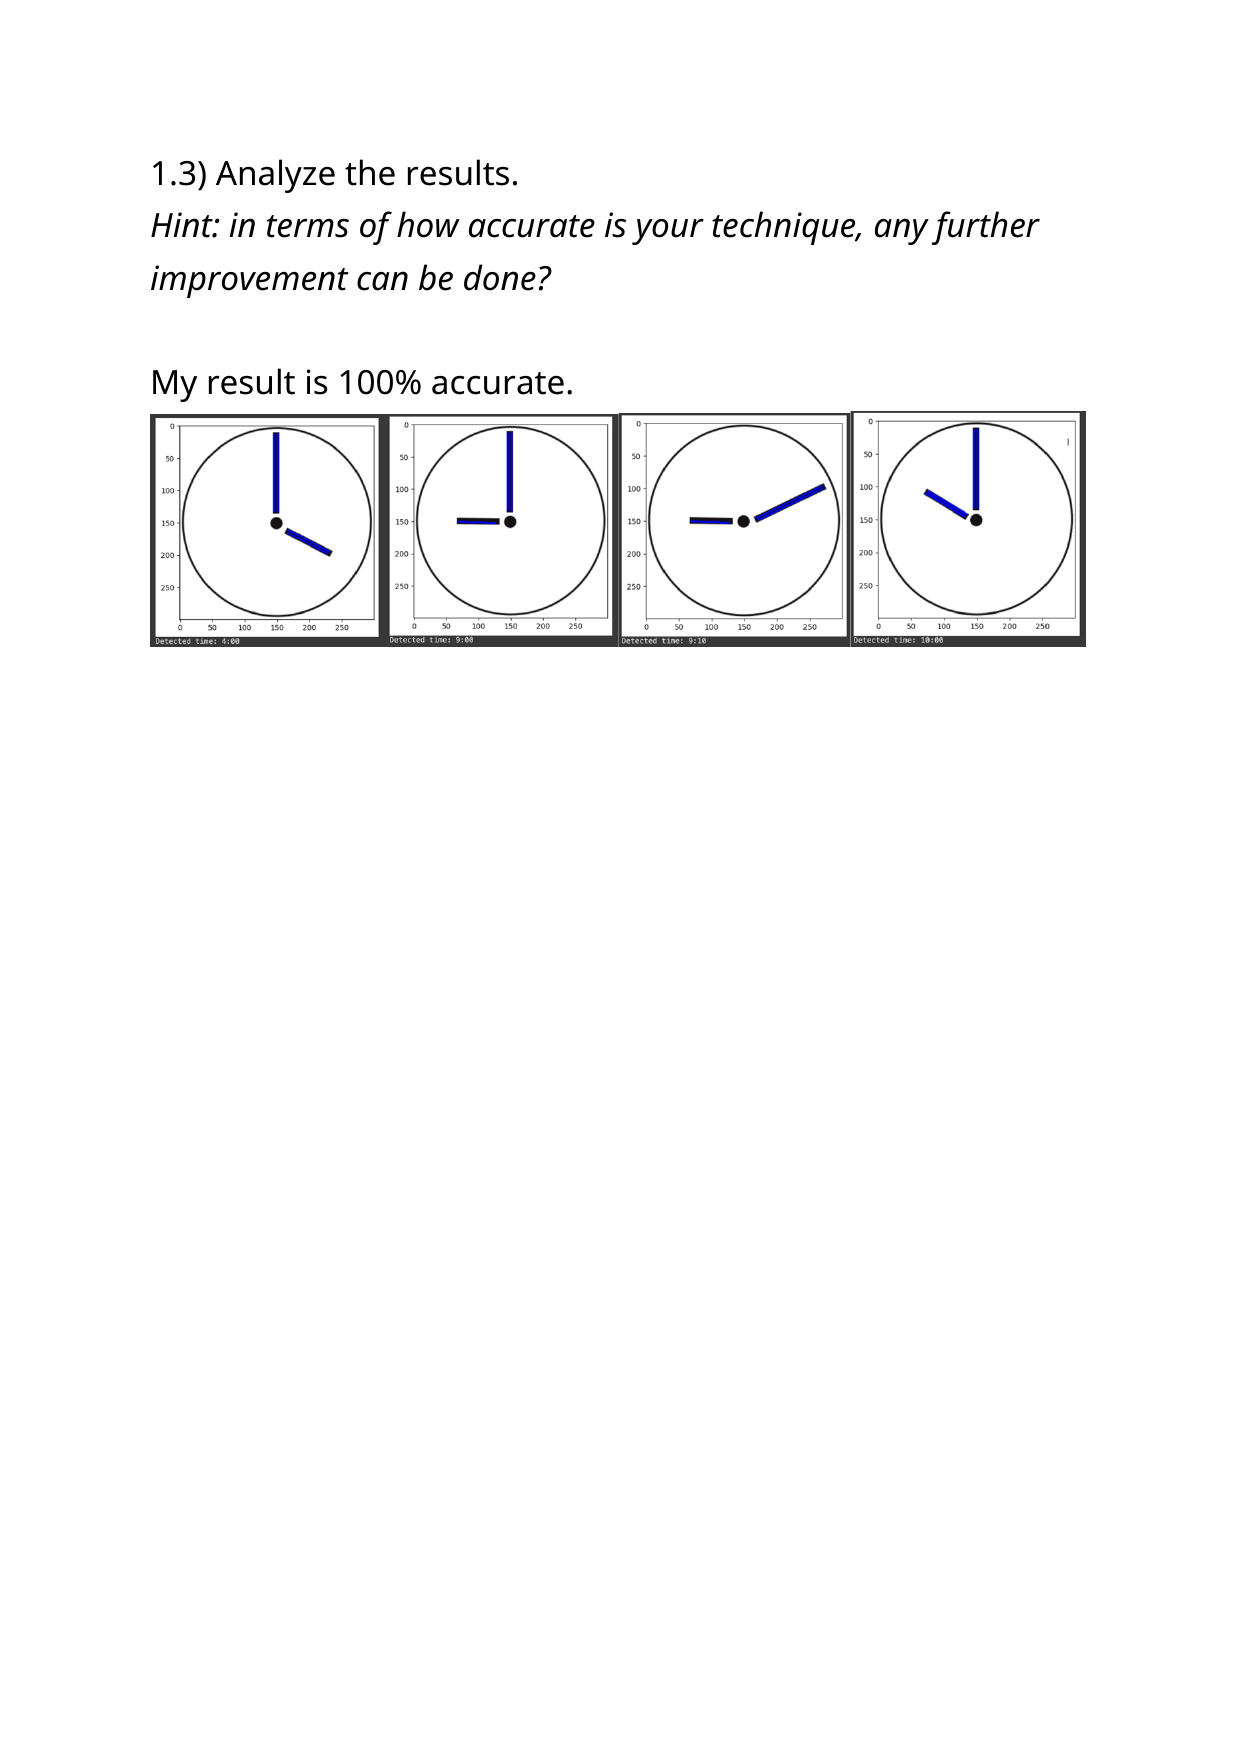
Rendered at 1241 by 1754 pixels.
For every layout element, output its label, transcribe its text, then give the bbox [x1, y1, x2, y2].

picture [150, 411, 1086, 647]
text Hint: in terms of how accurate is your technique, any further improvement can be done? [150, 202, 1090, 300]
text My result is 100% accurate. [150, 359, 1090, 404]
text 1.3) Analyze the results. [150, 150, 1090, 195]
